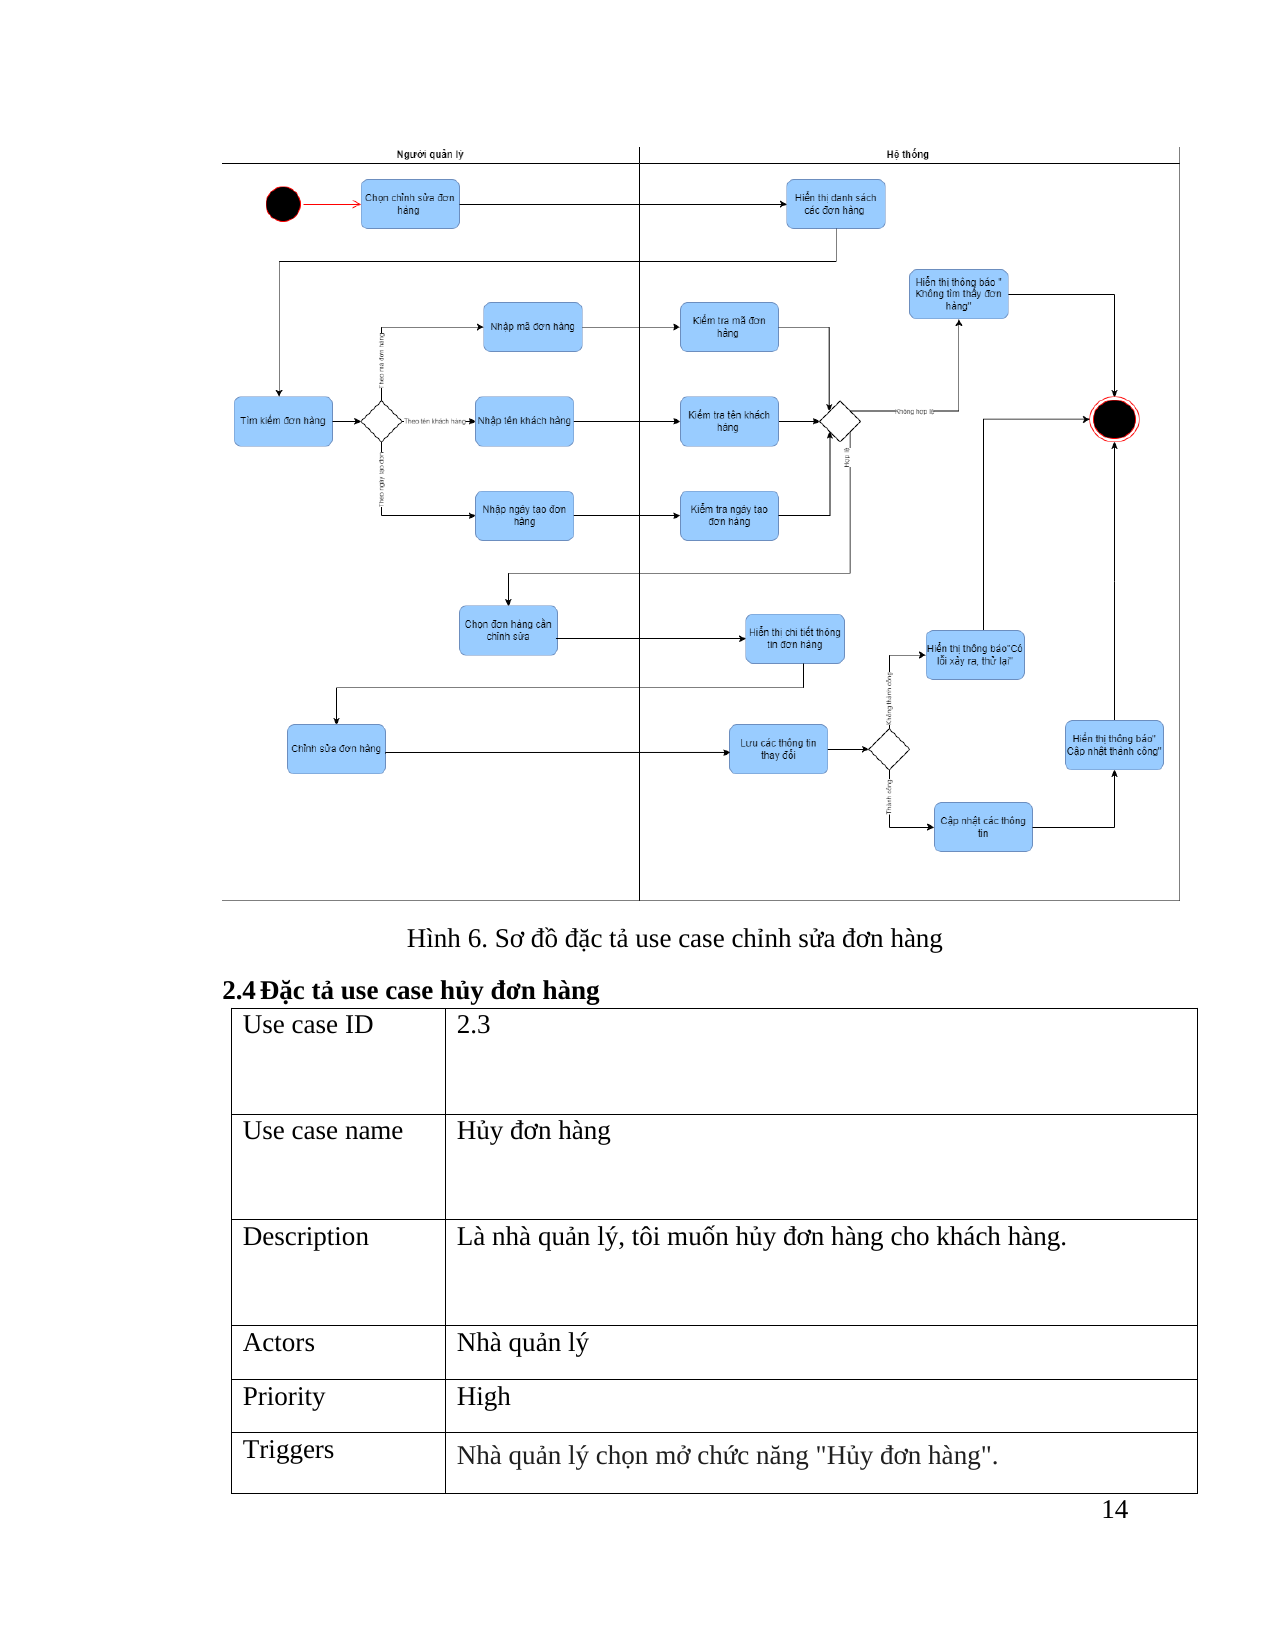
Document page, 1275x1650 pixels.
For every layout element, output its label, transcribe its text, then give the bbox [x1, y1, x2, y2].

table_cell High [446, 1380, 1197, 1432]
table_header Use case ID [232, 1009, 445, 1113]
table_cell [446, 1433, 1197, 1493]
table_cell Description [232, 1220, 445, 1325]
table_cell Use case name [232, 1115, 445, 1219]
table_cell Actors [232, 1326, 445, 1378]
picture [222, 147, 1180, 901]
table_header 2.3 [446, 1009, 1197, 1113]
table_cell Nhà quản lý [446, 1326, 1197, 1378]
table_cell Hủy đơn hàng [446, 1115, 1197, 1219]
table_cell Priority [232, 1380, 445, 1432]
subtitle Đặc tả use case hủy đơn hàng [222, 974, 1128, 1005]
text Hình 6. Sơ đồ đặc tả use case chỉnh sửa đơn hàng [222, 922, 1128, 953]
table_cell Triggers [232, 1433, 445, 1493]
table_cell Là nhà quản lý, tôi muốn hủy đơn hàng cho khách hàng. [446, 1220, 1197, 1325]
